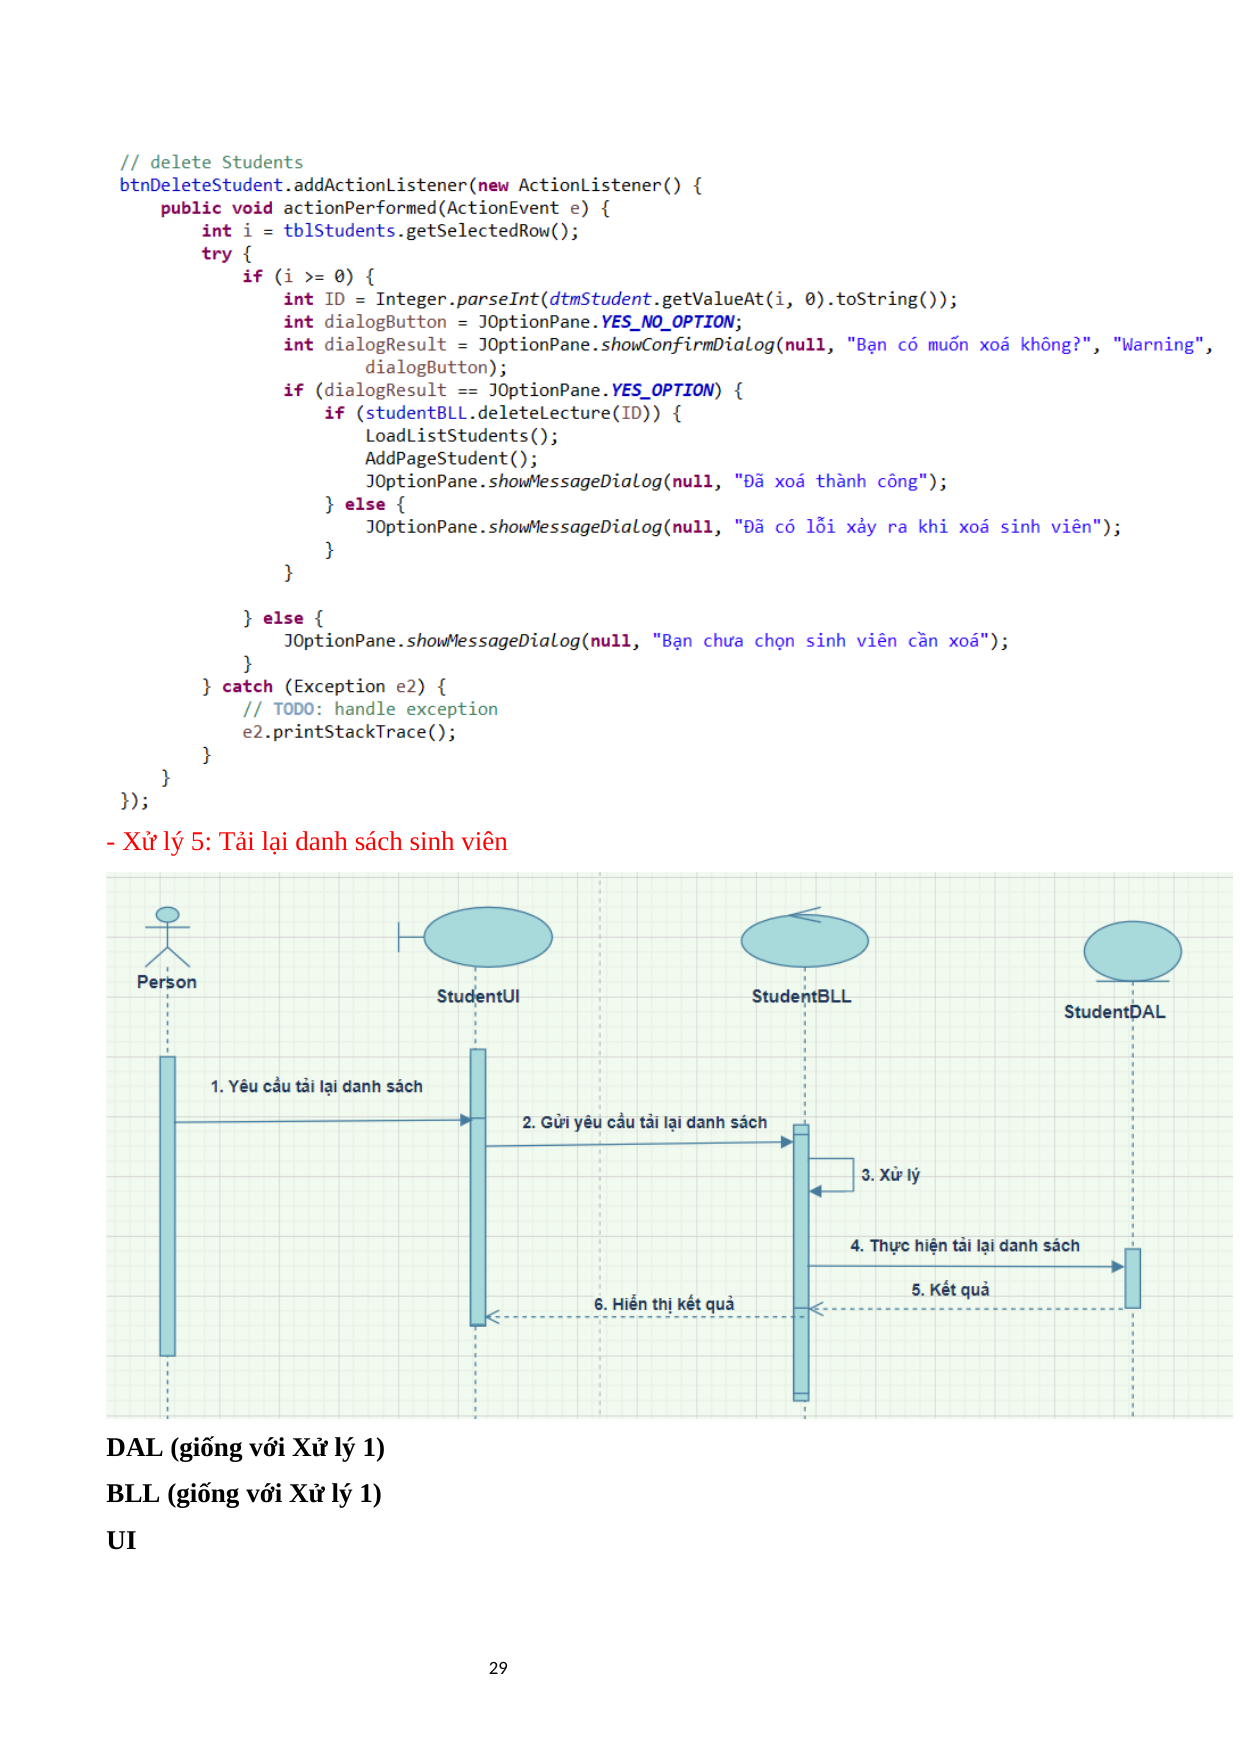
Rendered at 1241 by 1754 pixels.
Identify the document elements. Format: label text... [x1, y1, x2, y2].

text UI [106, 1524, 1203, 1555]
picture [106, 872, 1233, 1419]
text DAL (giống với Xử lý 1) [106, 1431, 1203, 1462]
text - Xử lý 5: Tải lại danh sách sinh viên [106, 825, 1203, 857]
picture [106, 150, 1234, 813]
text BLL (giống với Xử lý 1) [106, 1477, 1203, 1509]
